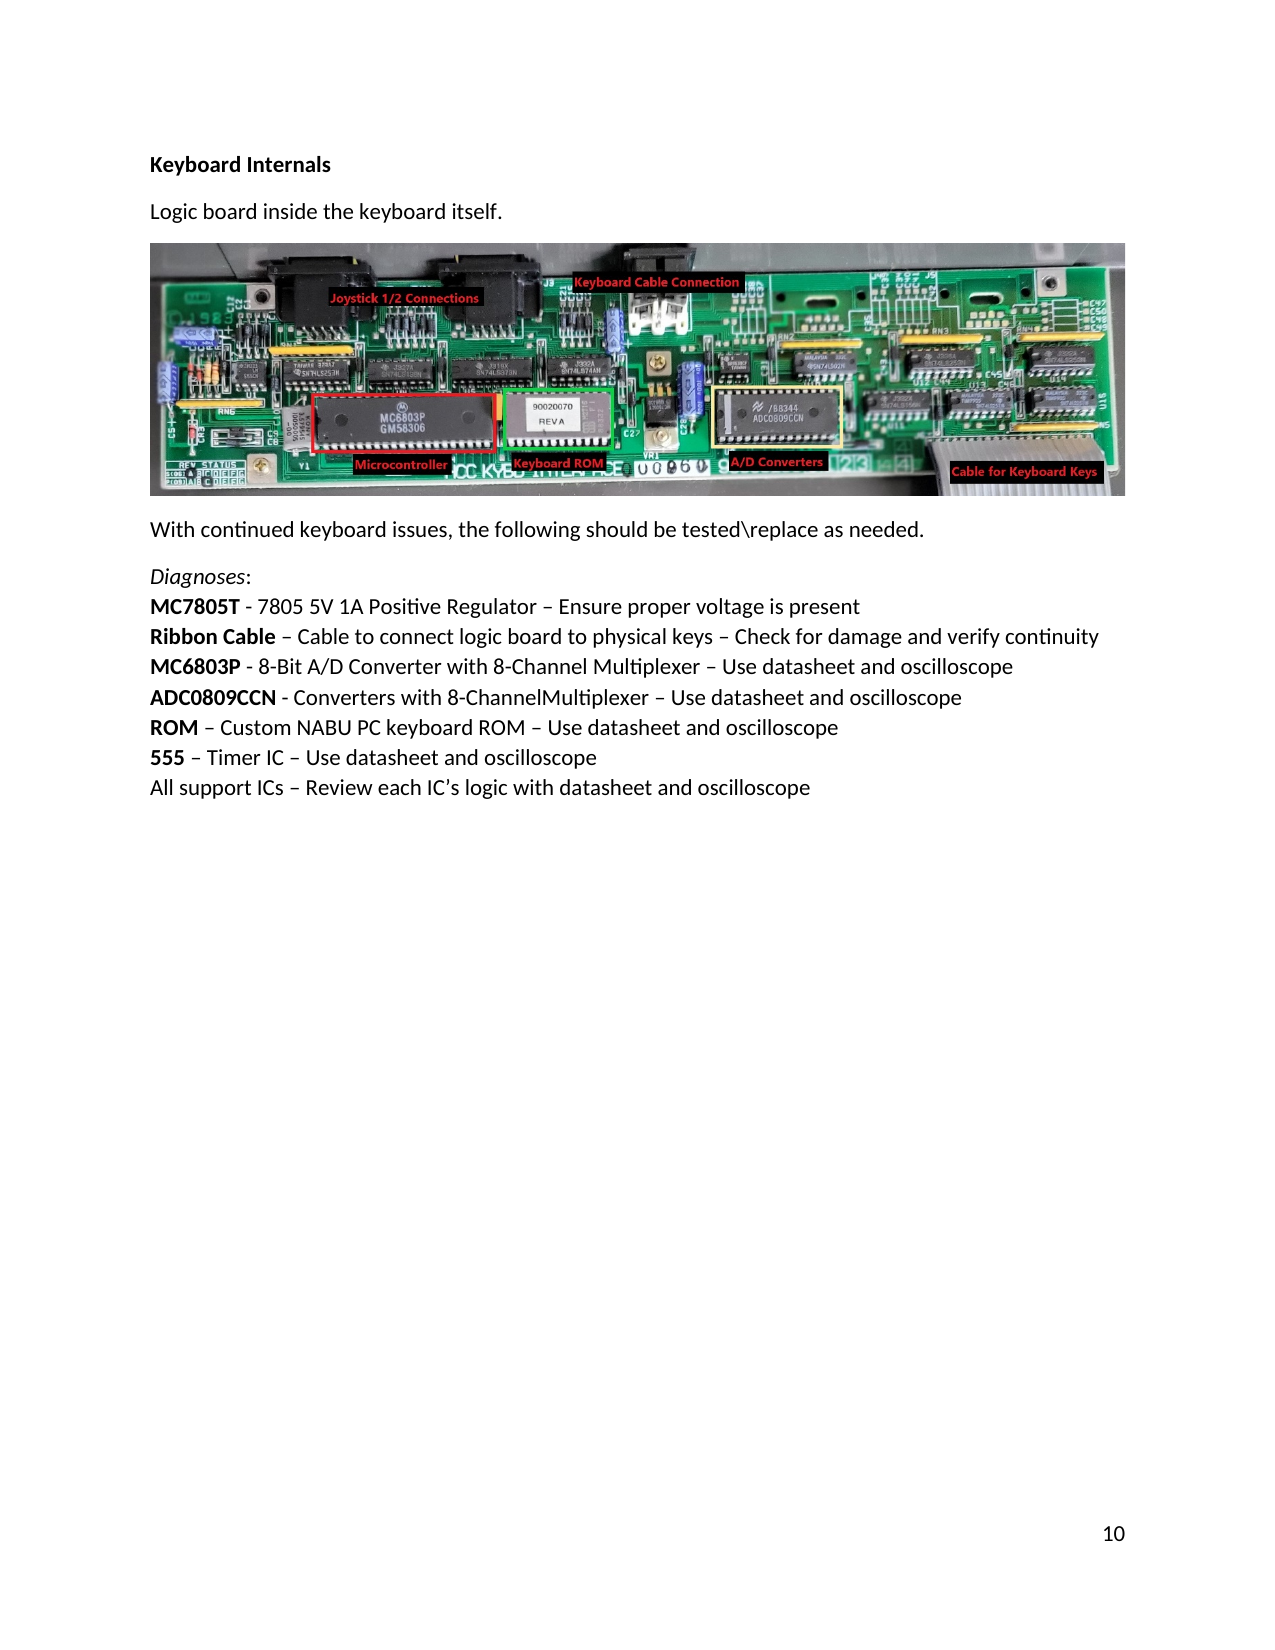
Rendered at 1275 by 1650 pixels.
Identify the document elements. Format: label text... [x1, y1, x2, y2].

picture [150, 243, 1125, 496]
text Diagnoses: [150, 562, 1125, 590]
text Logic board inside the keyboard itself. [150, 197, 1125, 225]
text 555 – Timer IC – Use datasheet and oscilloscope [150, 743, 1125, 771]
text MC6803P - 8-Bit A/D Converter with 8-Channel Multiplexer – Use datasheet and oscilloscope [150, 652, 1125, 680]
text Ribbon Cable – Cable to connect logic board to physical keys – Check for damage and verify continuity [150, 622, 1125, 650]
text Keyboard Internals [150, 150, 1125, 178]
text ROM – Custom NABU PC keyboard ROM – Use datasheet and oscilloscope [150, 713, 1125, 741]
text With continued keyboard issues, the following should be tested\replace as needed. [150, 515, 1125, 543]
text MC7805T - 7805 5V 1A Positive Regulator – Ensure proper voltage is present [150, 592, 1125, 620]
text All support ICs – Review each IC’s logic with datasheet and oscilloscope [150, 773, 1125, 801]
text ADC0809CCN - Converters with 8-ChannelMultiplexer – Use datasheet and oscilloscope [150, 683, 1125, 711]
